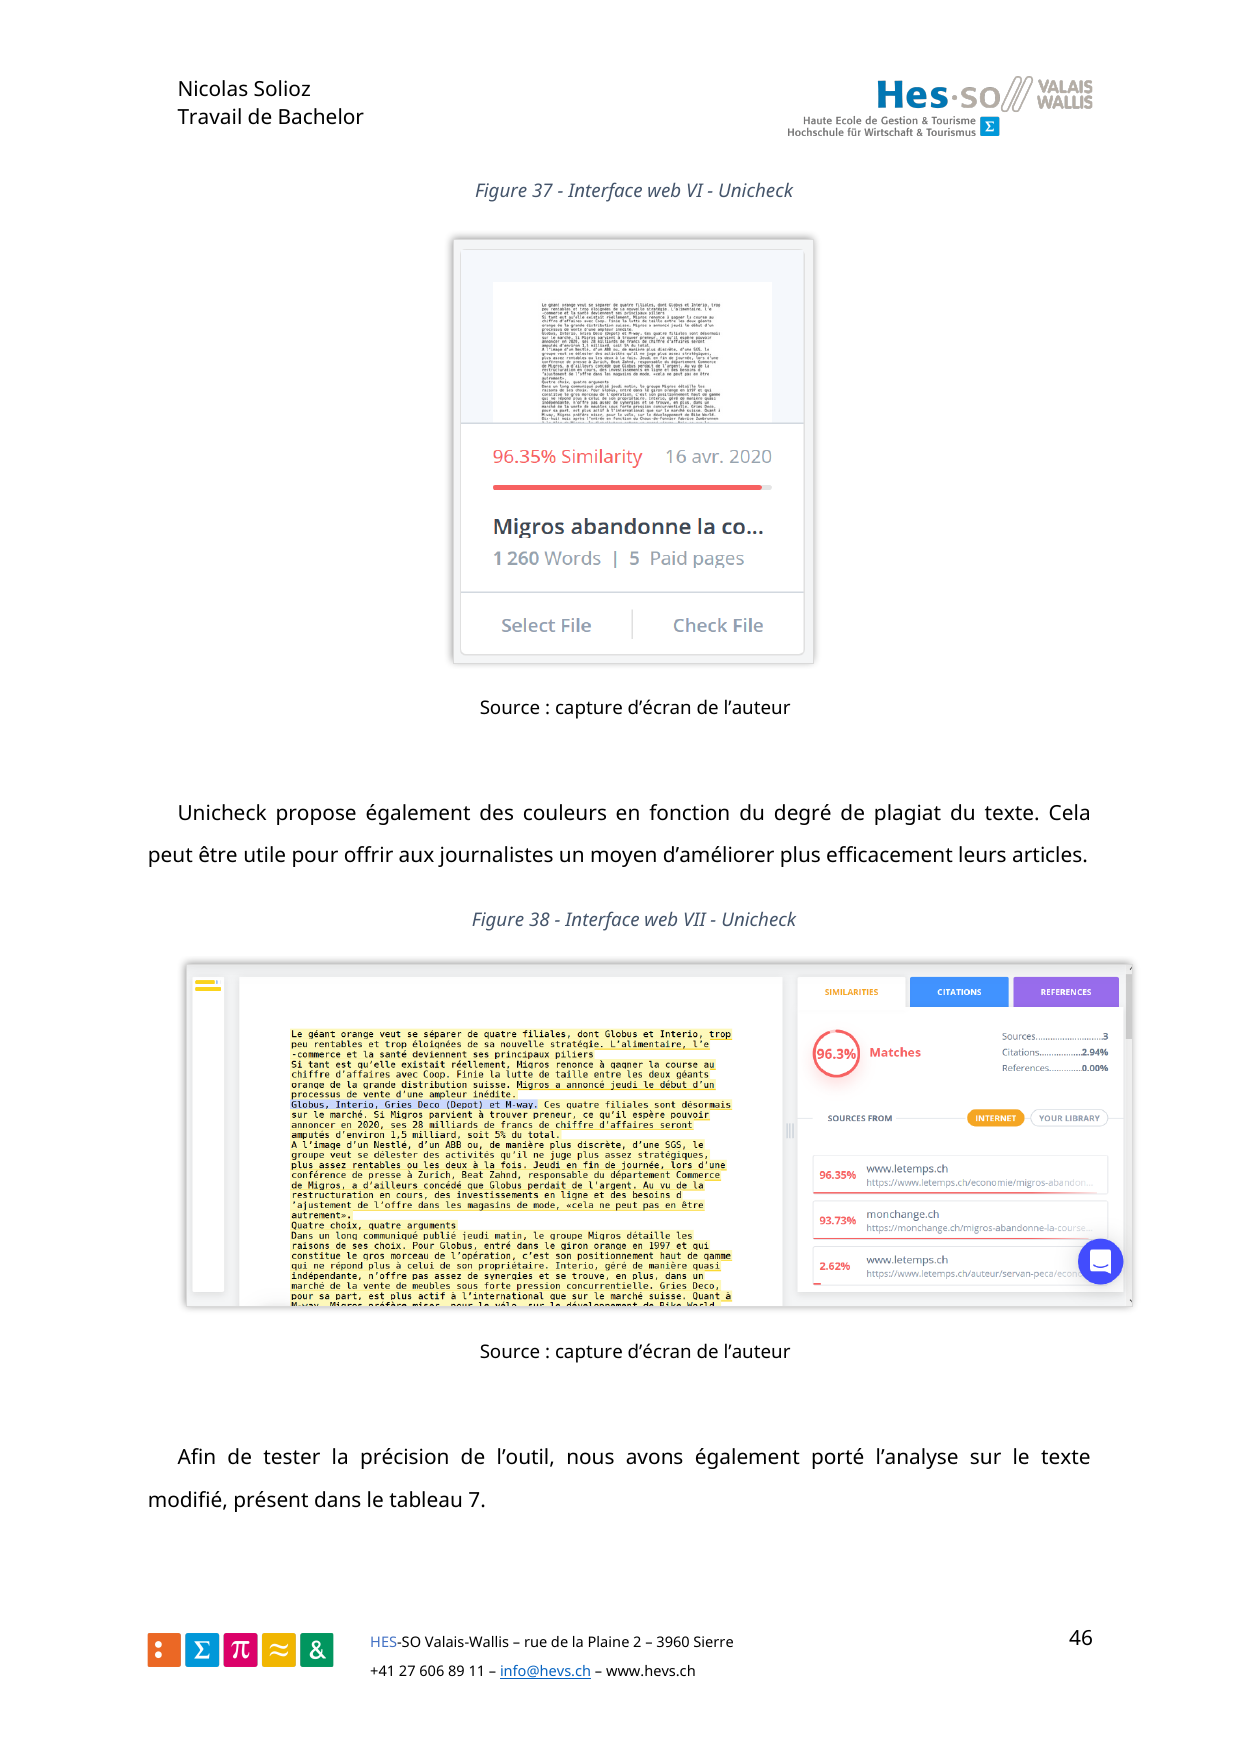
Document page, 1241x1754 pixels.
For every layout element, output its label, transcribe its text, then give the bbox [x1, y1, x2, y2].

text Figure 37 - Interface web VI - Unicheck [148, 177, 1093, 203]
picture [219, 1633, 334, 1667]
text Figure 38 - Interface web VII - Unicheck [148, 906, 1093, 931]
text Source : capture d’écran de l’auteur [148, 694, 1093, 719]
text Source : capture d’écran de l’auteur [148, 1338, 1093, 1364]
picture [196, 1642, 202, 1652]
picture [196, 1654, 209, 1658]
text Afin de tester la précision de l’outil, nous avons également porté l’analyse sur le texte modifié, présent dans le tableau 7. [148, 1442, 1093, 1513]
picture [147, 1633, 185, 1667]
picture [788, 76, 1093, 136]
text Unicheck propose également des couleurs en fonction du degré de plagiat du texte. Cela peut être utile pour offrir aux journalistes un moyen d’améliorer plus efficacement leurs articles. [148, 798, 1093, 869]
picture [454, 240, 813, 663]
picture [187, 965, 1132, 1306]
